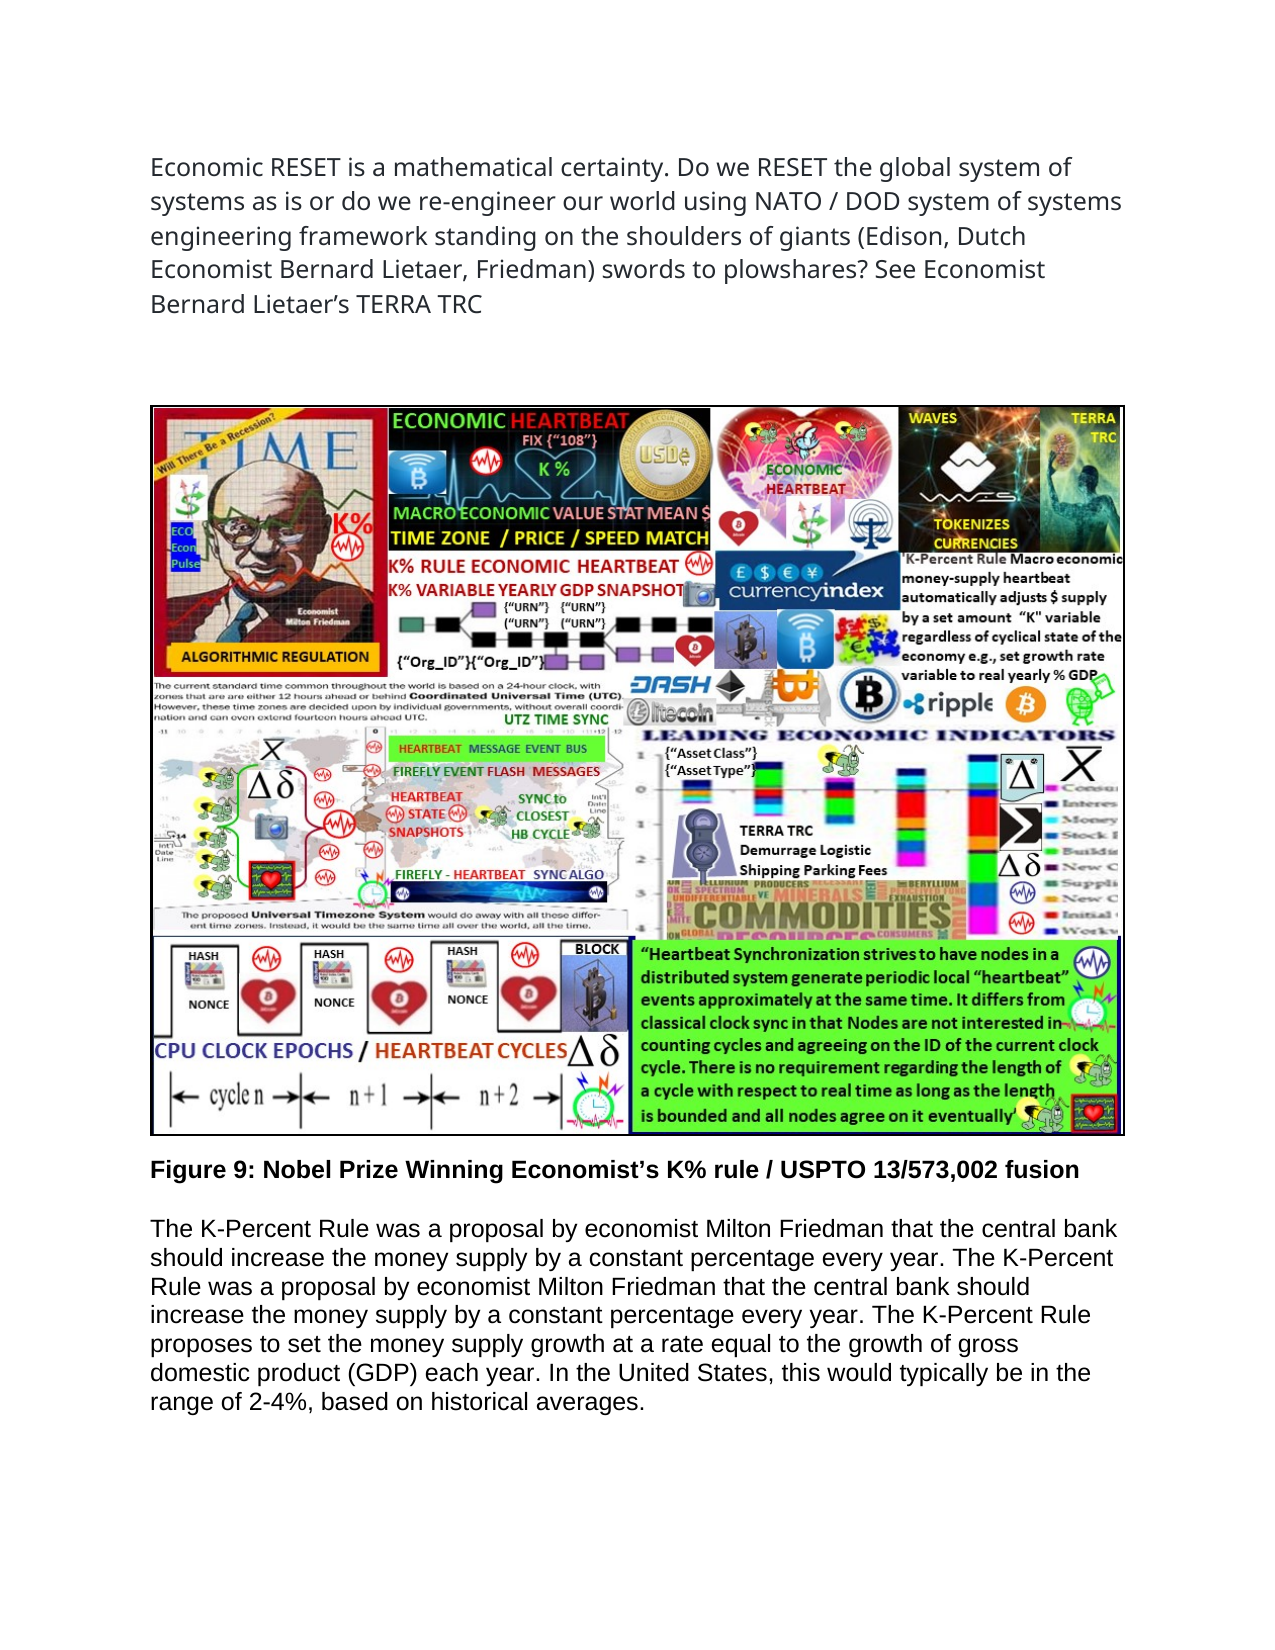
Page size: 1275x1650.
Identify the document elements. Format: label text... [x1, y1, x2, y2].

text Figure 9: Nobel Prize Winning Economist’s K% rule / USPTO 13/573,002 fusion [150, 1155, 1125, 1183]
picture [152, 407, 1123, 1134]
text Economic RESET is a mathematical certainty. Do we RESET the global system of systems as is or do we re-engineer our world using NATO / DOD system of systems engineering framework standing on the shoulders of giants (Edison, Dutch Economist Bernard Lietaer, Friedman) swords to plowshares? See Economist Bernard Lietaer’s TERRA TRC [150, 150, 1125, 320]
text The K-Percent Rule was a proposal by economist Milton Friedman that the central bank should increase the money supply by a constant percentage every year. The K-Percent Rule was a proposal by economist Milton Friedman that the central bank should increase the money supply by a constant percentage every year. The K-Percent Rule proposes to set the money supply growth at a rate equal to the growth of gross domestic product (GDP) each year. In the United States, this would typically be in the range of 2-4%, based on historical averages. [150, 1214, 1125, 1415]
